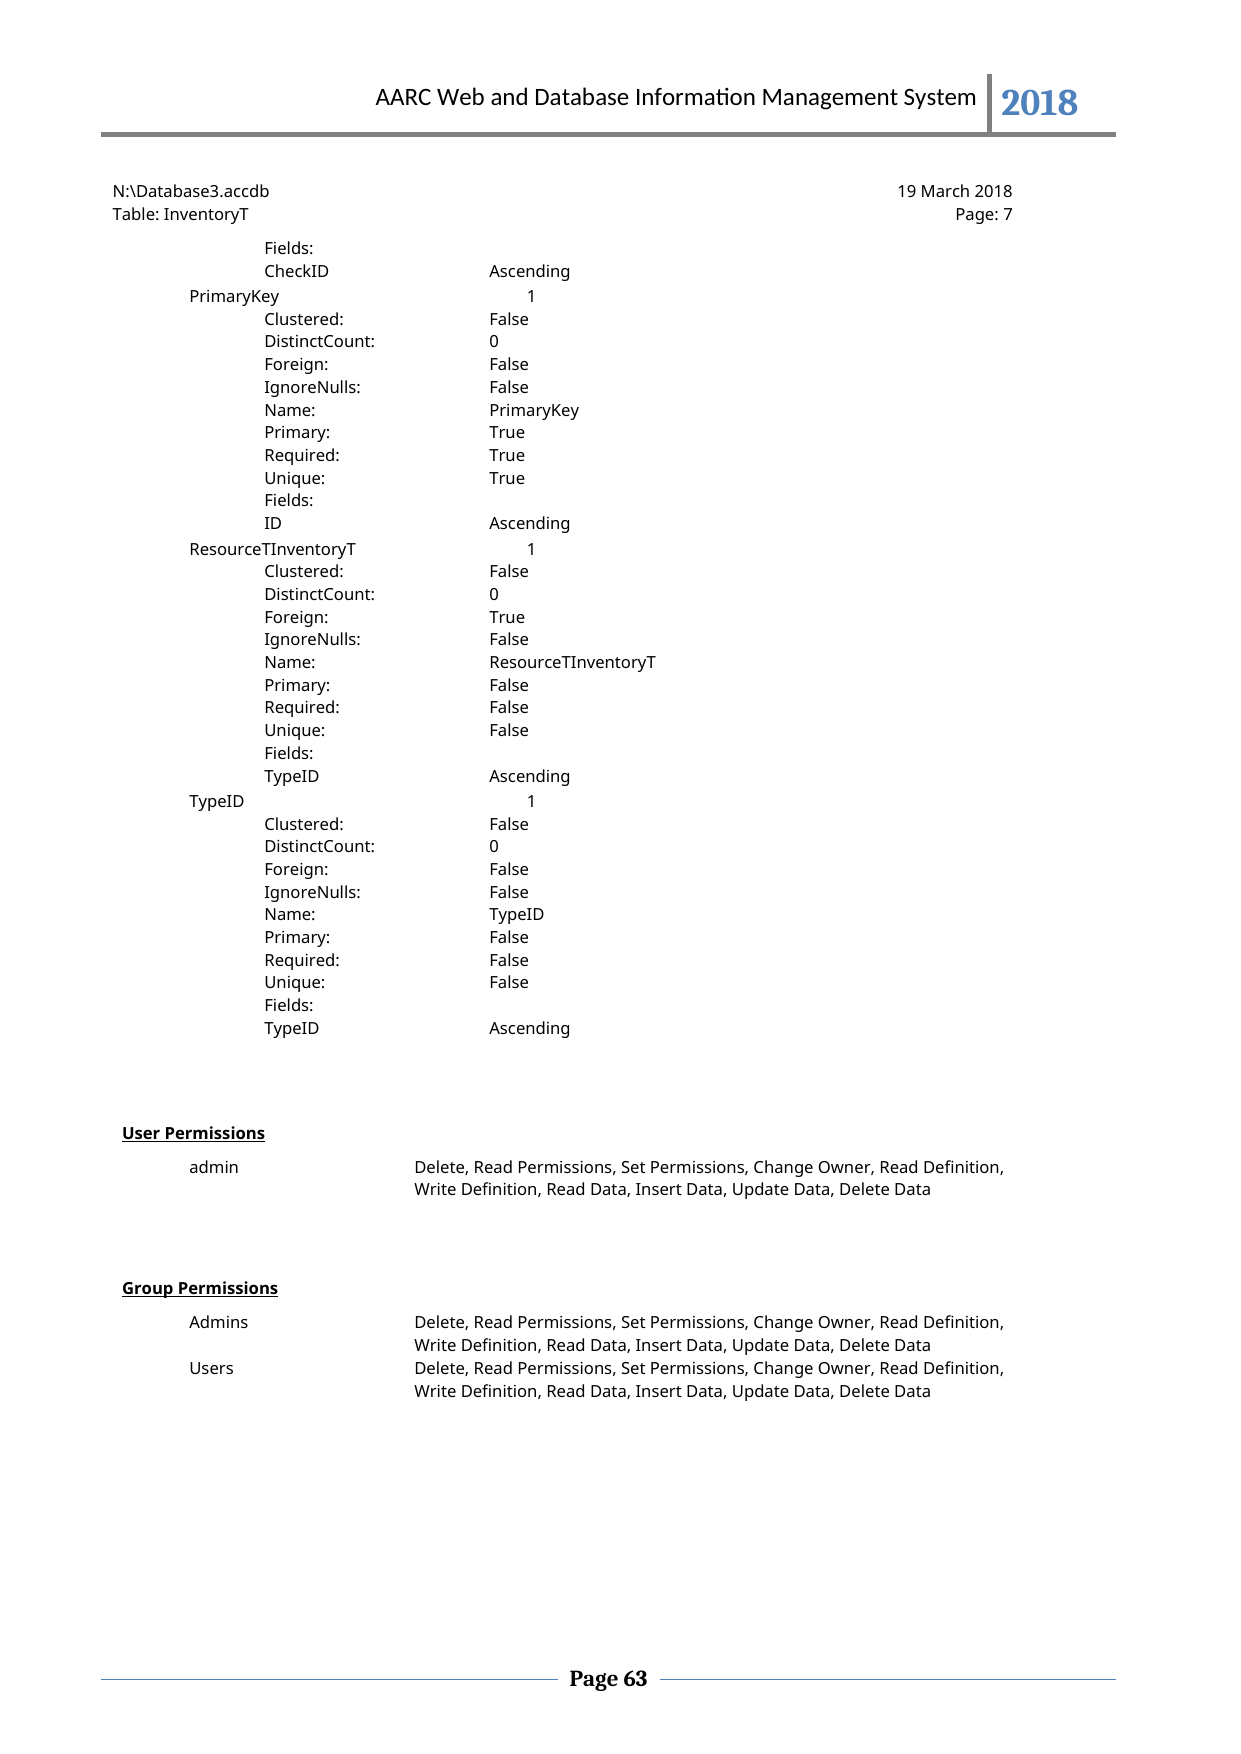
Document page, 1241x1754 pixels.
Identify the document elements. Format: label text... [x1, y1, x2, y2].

text Write Definition, Read Data, Insert Data, Update Data, Delete Data [112, 1333, 1128, 1356]
text admin Delete, Read Permissions, Set Permissions, Change Owner, Read Definition, [112, 1155, 1128, 1178]
text N:\Database3.accdb 19 March 2018 [112, 179, 1128, 202]
text User Permissions [112, 1121, 1128, 1144]
text Unique: True [112, 466, 1128, 489]
text TypeID Ascending [112, 764, 1128, 787]
text Name: TypeID [112, 903, 1128, 926]
text Name: ResourceTInventoryT [112, 651, 1128, 673]
text DistinctCount: 0 [112, 582, 1128, 605]
text Group Permissions [112, 1277, 1128, 1299]
text IgnoreNulls: False [112, 628, 1128, 651]
text DistinctCount: 0 [112, 835, 1128, 858]
text Write Definition, Read Data, Insert Data, Update Data, Delete Data [112, 1379, 1128, 1402]
text CheckID Ascending [112, 259, 1128, 282]
text Primary: False [112, 926, 1128, 948]
text Primary: True [112, 421, 1128, 444]
text Write Definition, Read Data, Insert Data, Update Data, Delete Data [112, 1178, 1128, 1201]
text Unique: False [112, 719, 1128, 741]
text Foreign: False [112, 858, 1128, 880]
text Primary: False [112, 673, 1128, 696]
text Admins Delete, Read Permissions, Set Permissions, Change Owner, Read Definition, [112, 1310, 1128, 1333]
text Table: InventoryT Page: 7 [112, 202, 1128, 225]
text Clustered: False [112, 307, 1128, 330]
text ResourceTInventoryT 1 [112, 537, 1128, 560]
text IgnoreNulls: False [112, 376, 1128, 398]
text Fields: [112, 489, 1128, 512]
text ID Ascending [112, 512, 1128, 534]
text Clustered: False [112, 812, 1128, 835]
text Required: True [112, 444, 1128, 466]
text Unique: False [112, 971, 1128, 994]
text Clustered: False [112, 560, 1128, 582]
text Fields: [112, 741, 1128, 764]
text Users Delete, Read Permissions, Set Permissions, Change Owner, Read Definition, [112, 1357, 1128, 1379]
text PrimaryKey 1 [112, 285, 1128, 307]
text TypeID 1 [112, 789, 1128, 812]
text Name: PrimaryKey [112, 398, 1128, 421]
text Foreign: False [112, 353, 1128, 376]
text Fields: [112, 237, 1128, 259]
text Required: False [112, 696, 1128, 719]
text Foreign: True [112, 605, 1128, 628]
text TypeID Ascending [112, 1017, 1128, 1039]
text Fields: [112, 994, 1128, 1017]
text DistinctCount: 0 [112, 330, 1128, 353]
text IgnoreNulls: False [112, 880, 1128, 903]
text Required: False [112, 948, 1128, 971]
